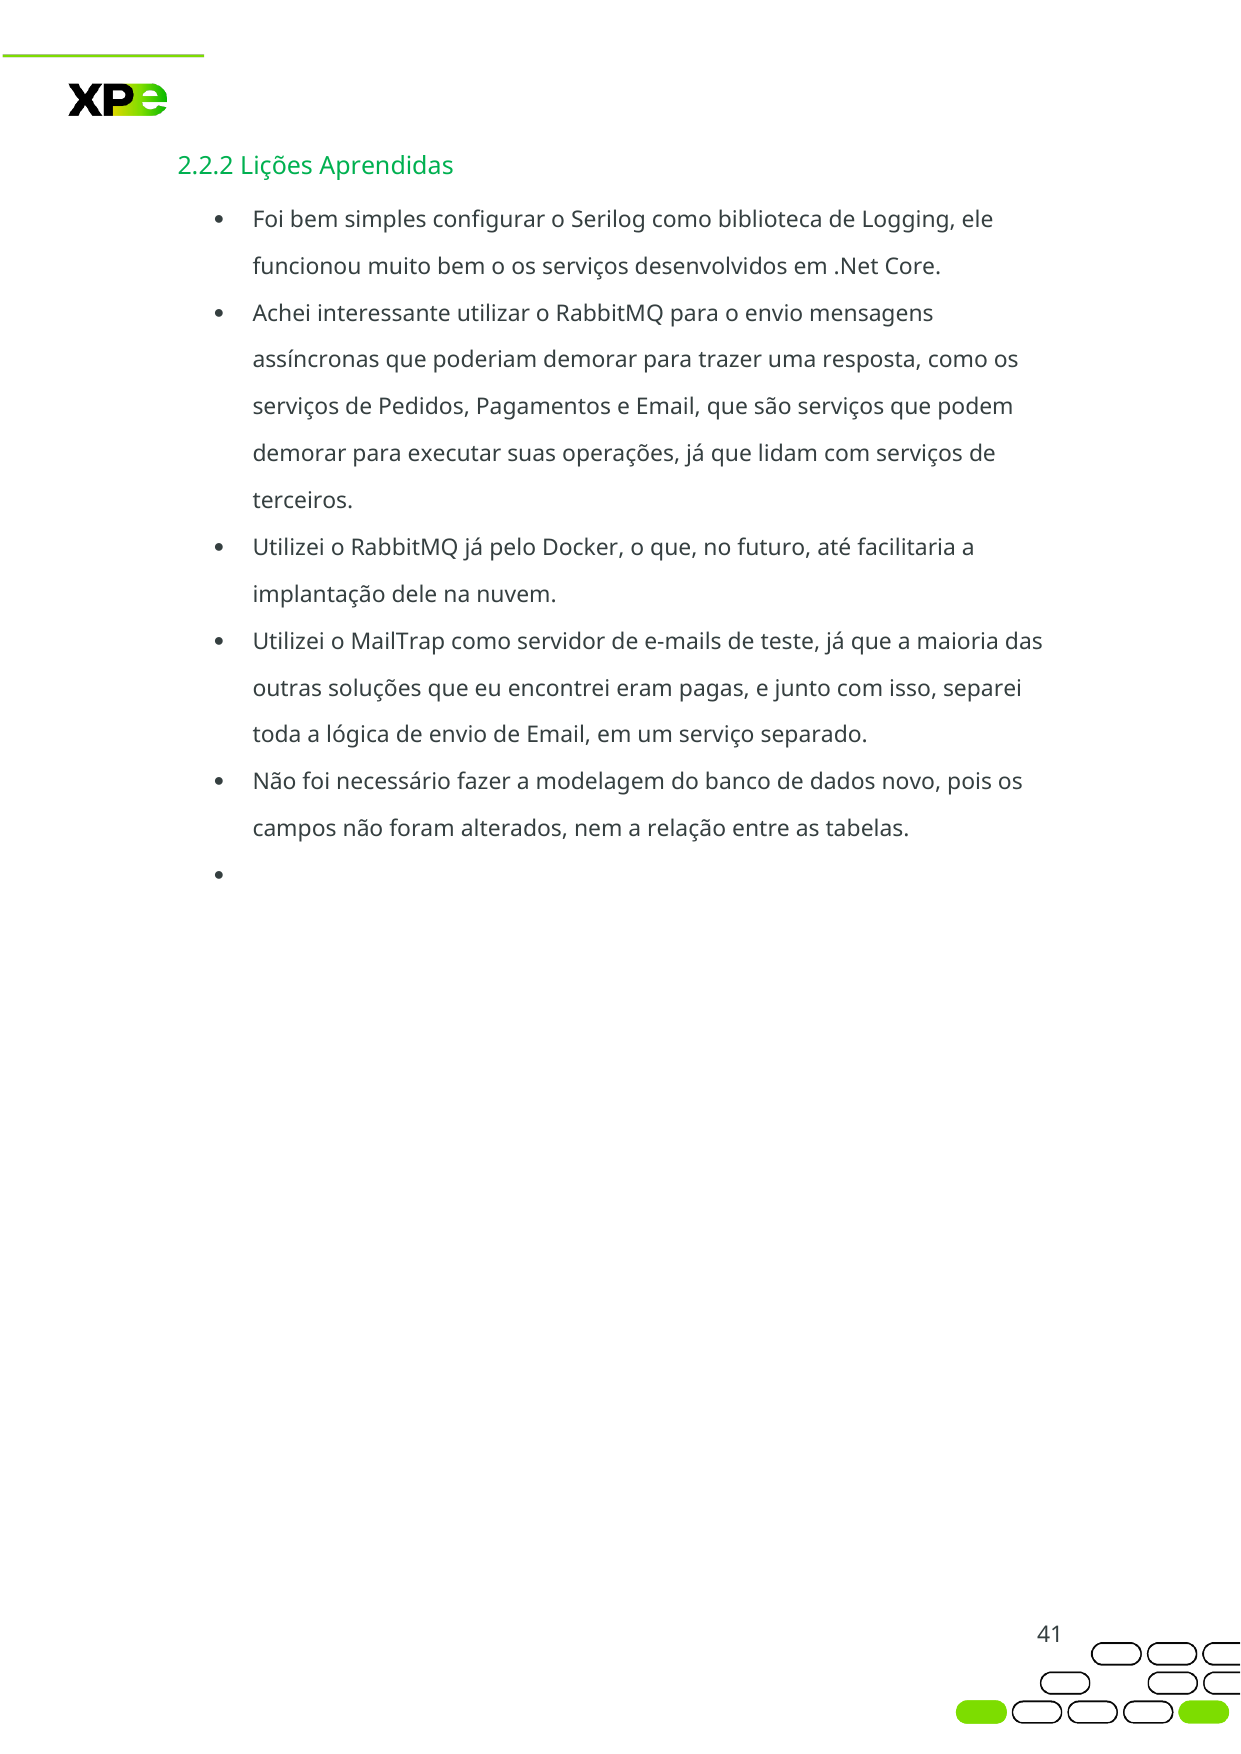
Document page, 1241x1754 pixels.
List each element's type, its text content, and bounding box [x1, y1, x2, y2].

picture [2, 51, 205, 148]
list Utilizei o RabbitMQ já pelo Docker, o que, no futuro, até facilitaria a implantação dele na nuvem. [215, 531, 1063, 609]
subtitle 2.2.2 Lições Aprendidas [177, 148, 1063, 182]
picture [955, 1642, 1241, 1724]
list Foi bem simples configurar o Serilog como biblioteca de Logging, ele funcionou muito bem o os serviços desenvolvidos em .Net Core. [215, 203, 1063, 281]
list Não foi necessário fazer a modelagem do banco de dados novo, pois os campos não foram alterados, nem a relação entre as tabelas. [215, 765, 1063, 843]
list Utilizei o MailTrap como servidor de e-mails de teste, já que a maioria das outras soluções que eu encontrei eram pagas, e junto com isso, separei toda a lógica de envio de Email, em um serviço separado. [215, 625, 1063, 750]
list Achei interessante utilizar o RabbitMQ para o envio mensagens assíncronas que poderiam demorar para trazer uma resposta, como os serviços de Pedidos, Pagamentos e Email, que são serviços que podem demorar para executar suas operações, já que lidam com serviços de terceiros. [215, 297, 1063, 515]
